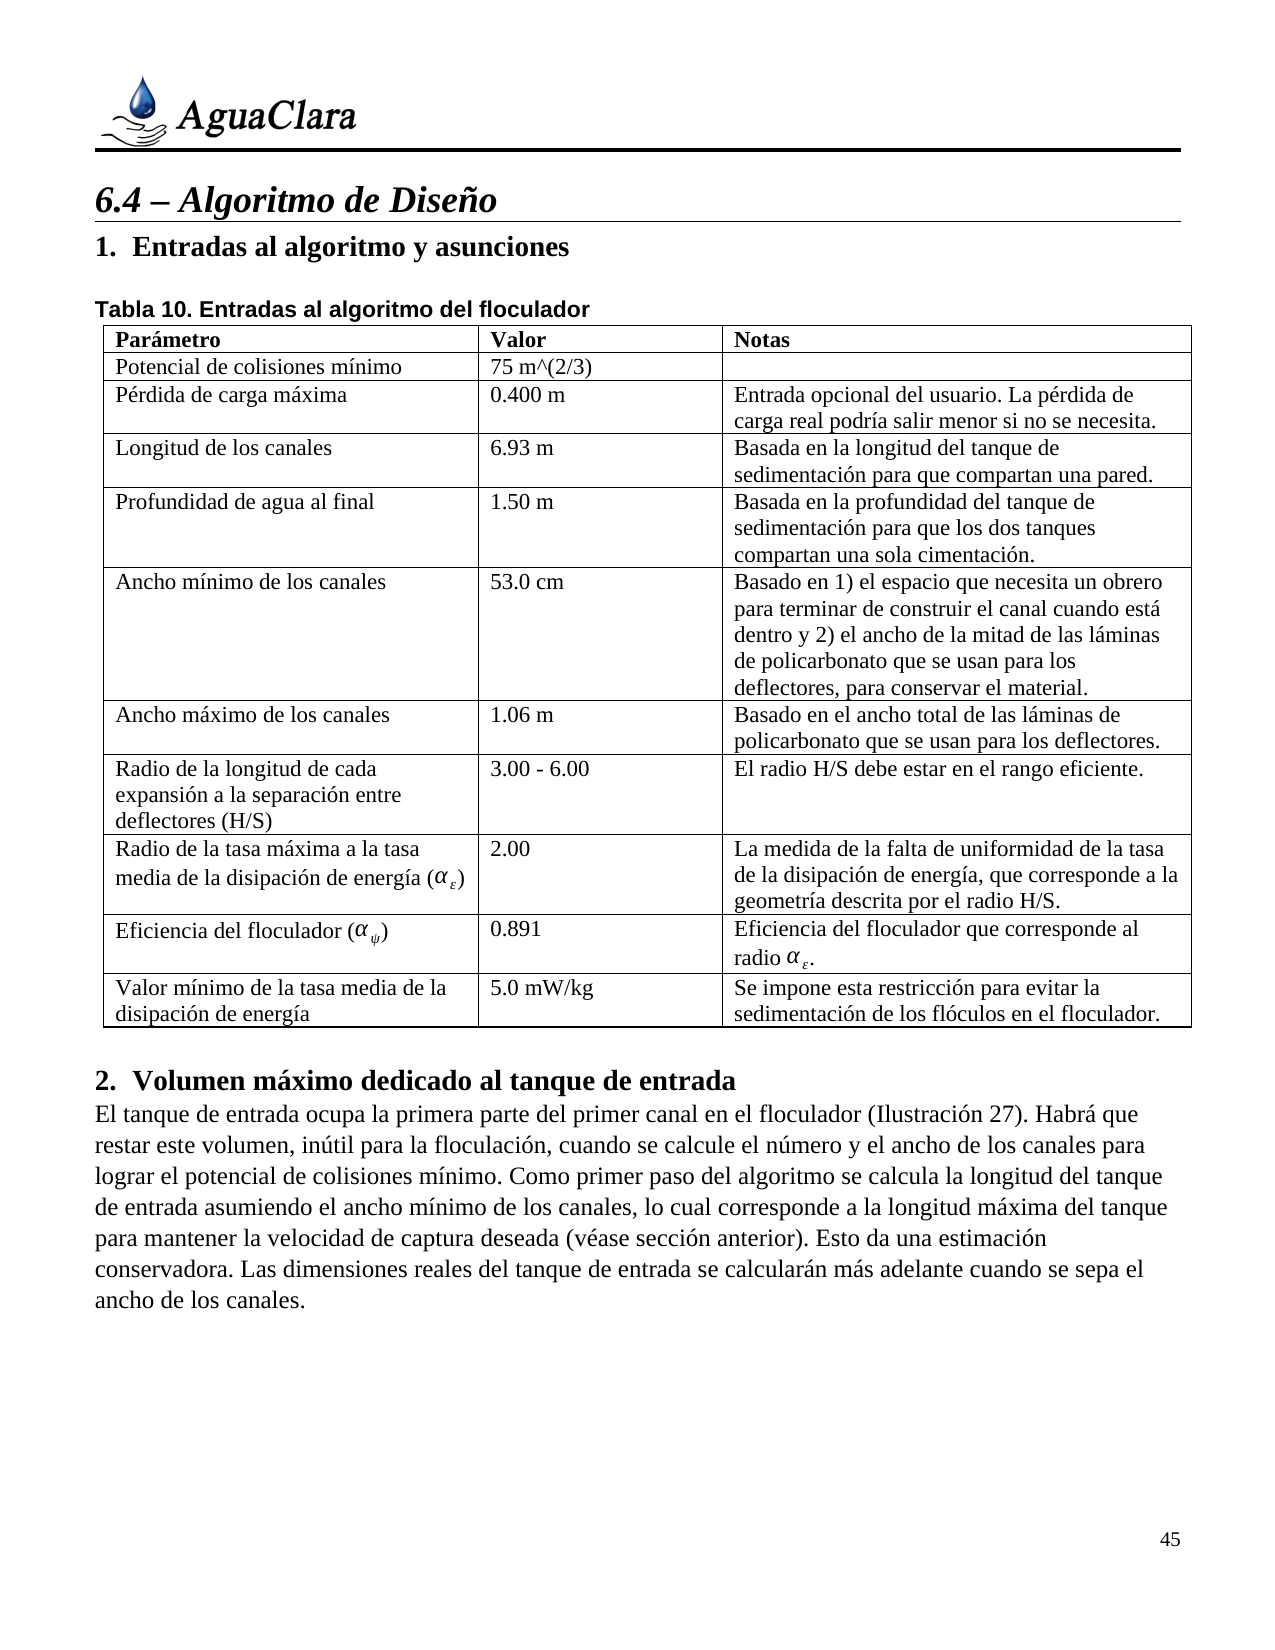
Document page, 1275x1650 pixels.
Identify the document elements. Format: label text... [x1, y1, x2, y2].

picture [94, 75, 373, 148]
table_cell Ancho máximo de los canales [104, 701, 478, 754]
table_cell Longitud de los canales [104, 434, 478, 487]
table_cell Potencial de colisiones mínimo [104, 353, 478, 379]
table_cell Se impone esta restricción para evitar la sedimentación de los flóculos en el floculador. [723, 974, 1191, 1026]
subtitle Entradas al algoritmo y asunciones [94, 229, 1181, 263]
table_cell 0.891 [479, 915, 722, 973]
table_cell 5.0 mW/kg [479, 974, 722, 1026]
table_cell Radio de la longitud de cada expansión a la separación entre deflectores (H/S) [104, 755, 478, 834]
table_cell 2.00 [479, 835, 722, 914]
text El tanque de entrada ocupa la primera parte del primer canal en el floculador (Ilustración 27). Habrá que restar este volumen, inútil para la floculación, cuando se calcule el número y el ancho de los canales para lograr el potencial de colisiones mínimo. Como primer paso del algoritmo se calcula la longitud del tanque de entrada asumiendo el ancho mínimo de los canales, lo cual corresponde a la longitud máxima del tanque para mantener la velocidad de captura deseada (véase sección anterior). Esto da una estimación conservadora. Las dimensiones reales del tanque de entrada se calcularán más adelante cuando se sepa el ancho de los canales. [94, 1099, 1181, 1314]
table_cell 0.400 m [479, 381, 722, 433]
table_cell Ancho mínimo de los canales [104, 568, 478, 700]
table_cell [723, 353, 1191, 379]
text Tabla 10. Entradas al algoritmo del floculador [94, 296, 1181, 323]
table_cell 6.93 m [479, 434, 722, 487]
subtitle Volumen máximo dedicado al tanque de entrada [94, 1063, 1181, 1096]
table_cell Eficiencia del floculador () [104, 915, 478, 973]
table_cell 75 m^(2/3) [479, 353, 722, 379]
table_cell Valor mínimo de la tasa media de la disipación de energía [104, 974, 478, 1026]
table_header Valor [479, 326, 722, 352]
table_cell Profundidad de agua al final [104, 488, 478, 567]
table_cell 1.50 m [479, 488, 722, 567]
table_cell Basada en la longitud del tanque de sedimentación para que compartan una pared. [723, 434, 1191, 487]
table_cell Entrada opcional del usuario. La pérdida de carga real podría salir menor si no se necesita. [723, 381, 1191, 433]
table_cell 53.0 cm [479, 568, 722, 700]
table_cell Basado en el ancho total de las láminas de policarbonato que se usan para los deflectores. [723, 701, 1191, 754]
table_cell Eficiencia del floculador que corresponde al radio . [723, 915, 1191, 973]
table_cell Pérdida de carga máxima [104, 381, 478, 433]
table_cell Radio de la tasa máxima a la tasa media de la disipación de energía () [104, 835, 478, 914]
table_cell 3.00 - 6.00 [479, 755, 722, 834]
table_cell El radio H/S debe estar en el rango eficiente. [723, 755, 1191, 834]
table_cell Basado en 1) el espacio que necesita un obrero para terminar de construir el canal cuando está dentro y 2) el ancho de la mitad de las láminas de policarbonato que se usan para los deflectores, para conservar el material. [723, 568, 1191, 700]
table_header Parámetro [104, 326, 478, 352]
table_cell 1.06 m [479, 701, 722, 754]
table_cell Basada en la profundidad del tanque de sedimentación para que los dos tanques compartan una sola cimentación. [723, 488, 1191, 567]
table_cell La medida de la falta de uniformidad de la tasa de la disipación de energía, que corresponde a la geometría descrita por el radio H/S. [723, 835, 1191, 914]
table_header Notas [723, 326, 1191, 352]
subtitle – Algoritmo de Diseño [94, 177, 1181, 222]
